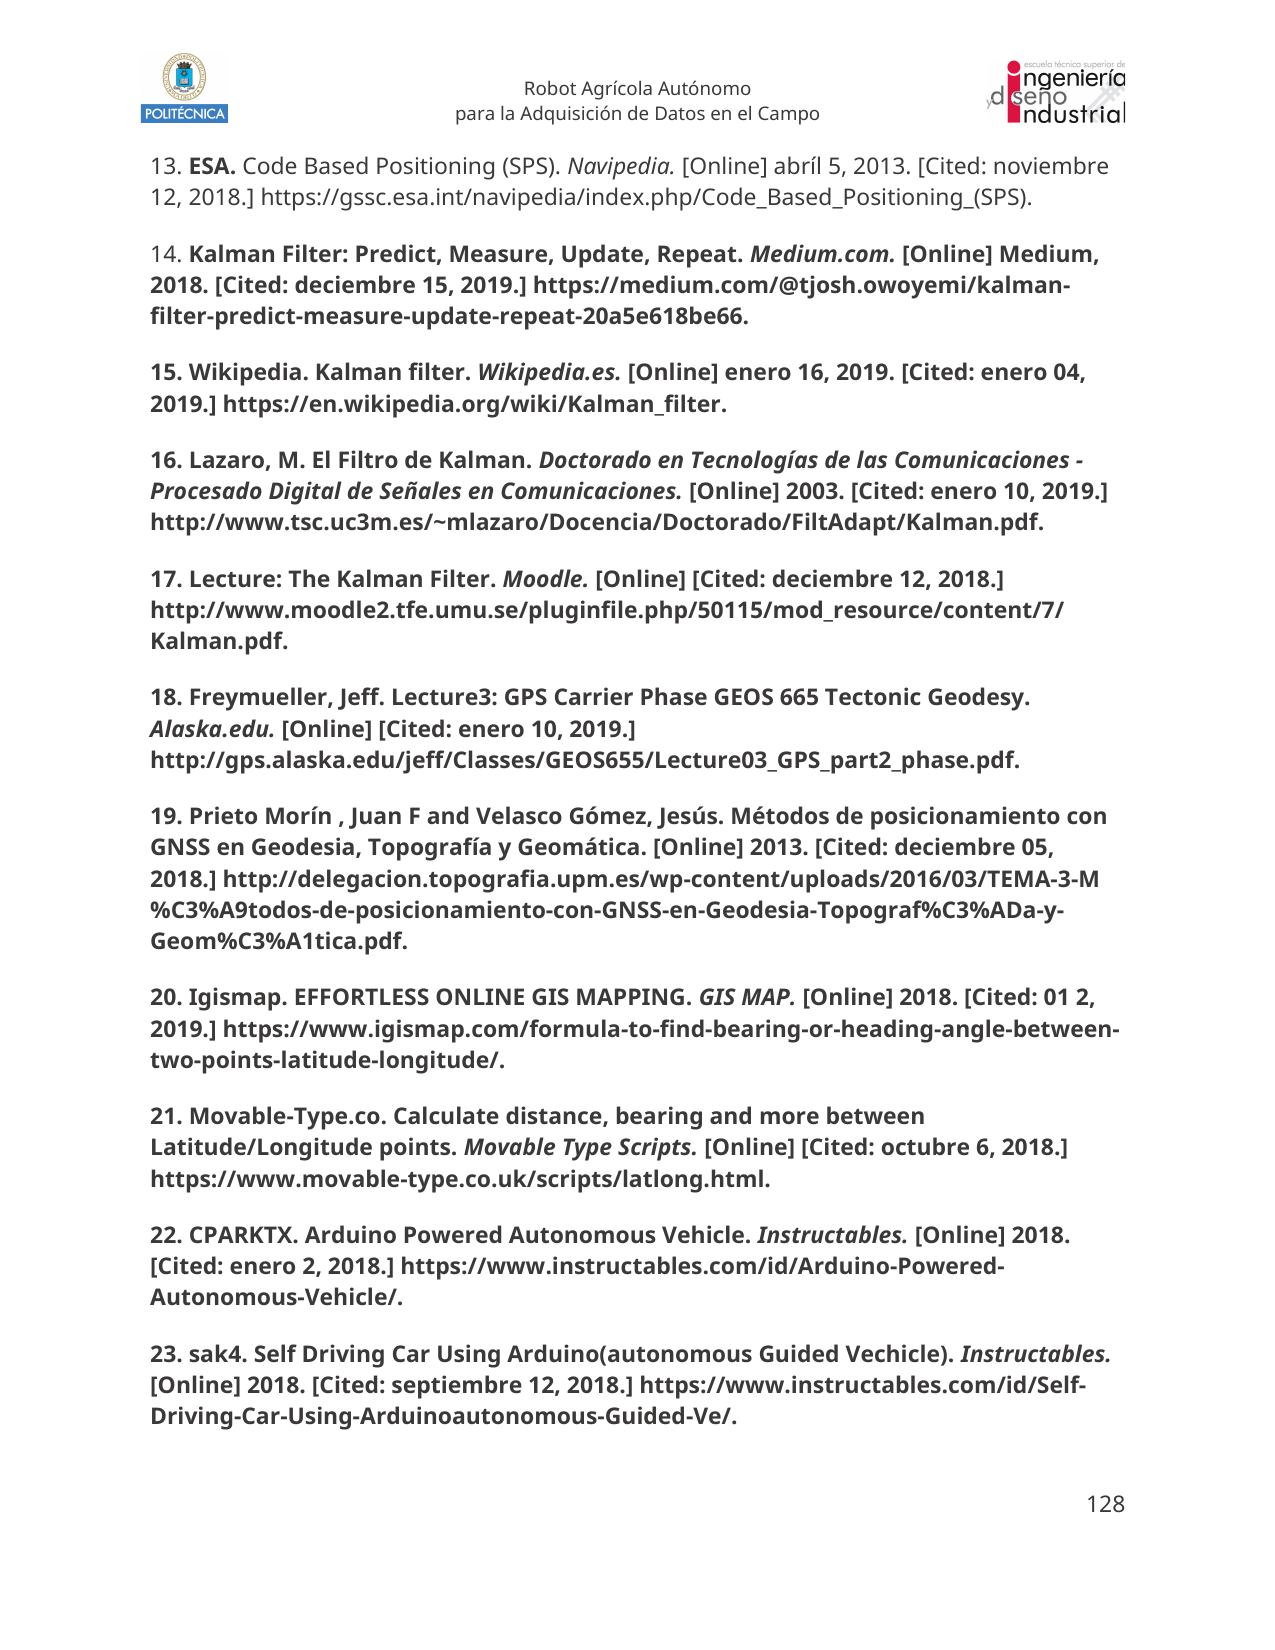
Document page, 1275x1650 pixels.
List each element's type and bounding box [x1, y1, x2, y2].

picture [986, 60, 1125, 123]
picture [140, 53, 228, 123]
